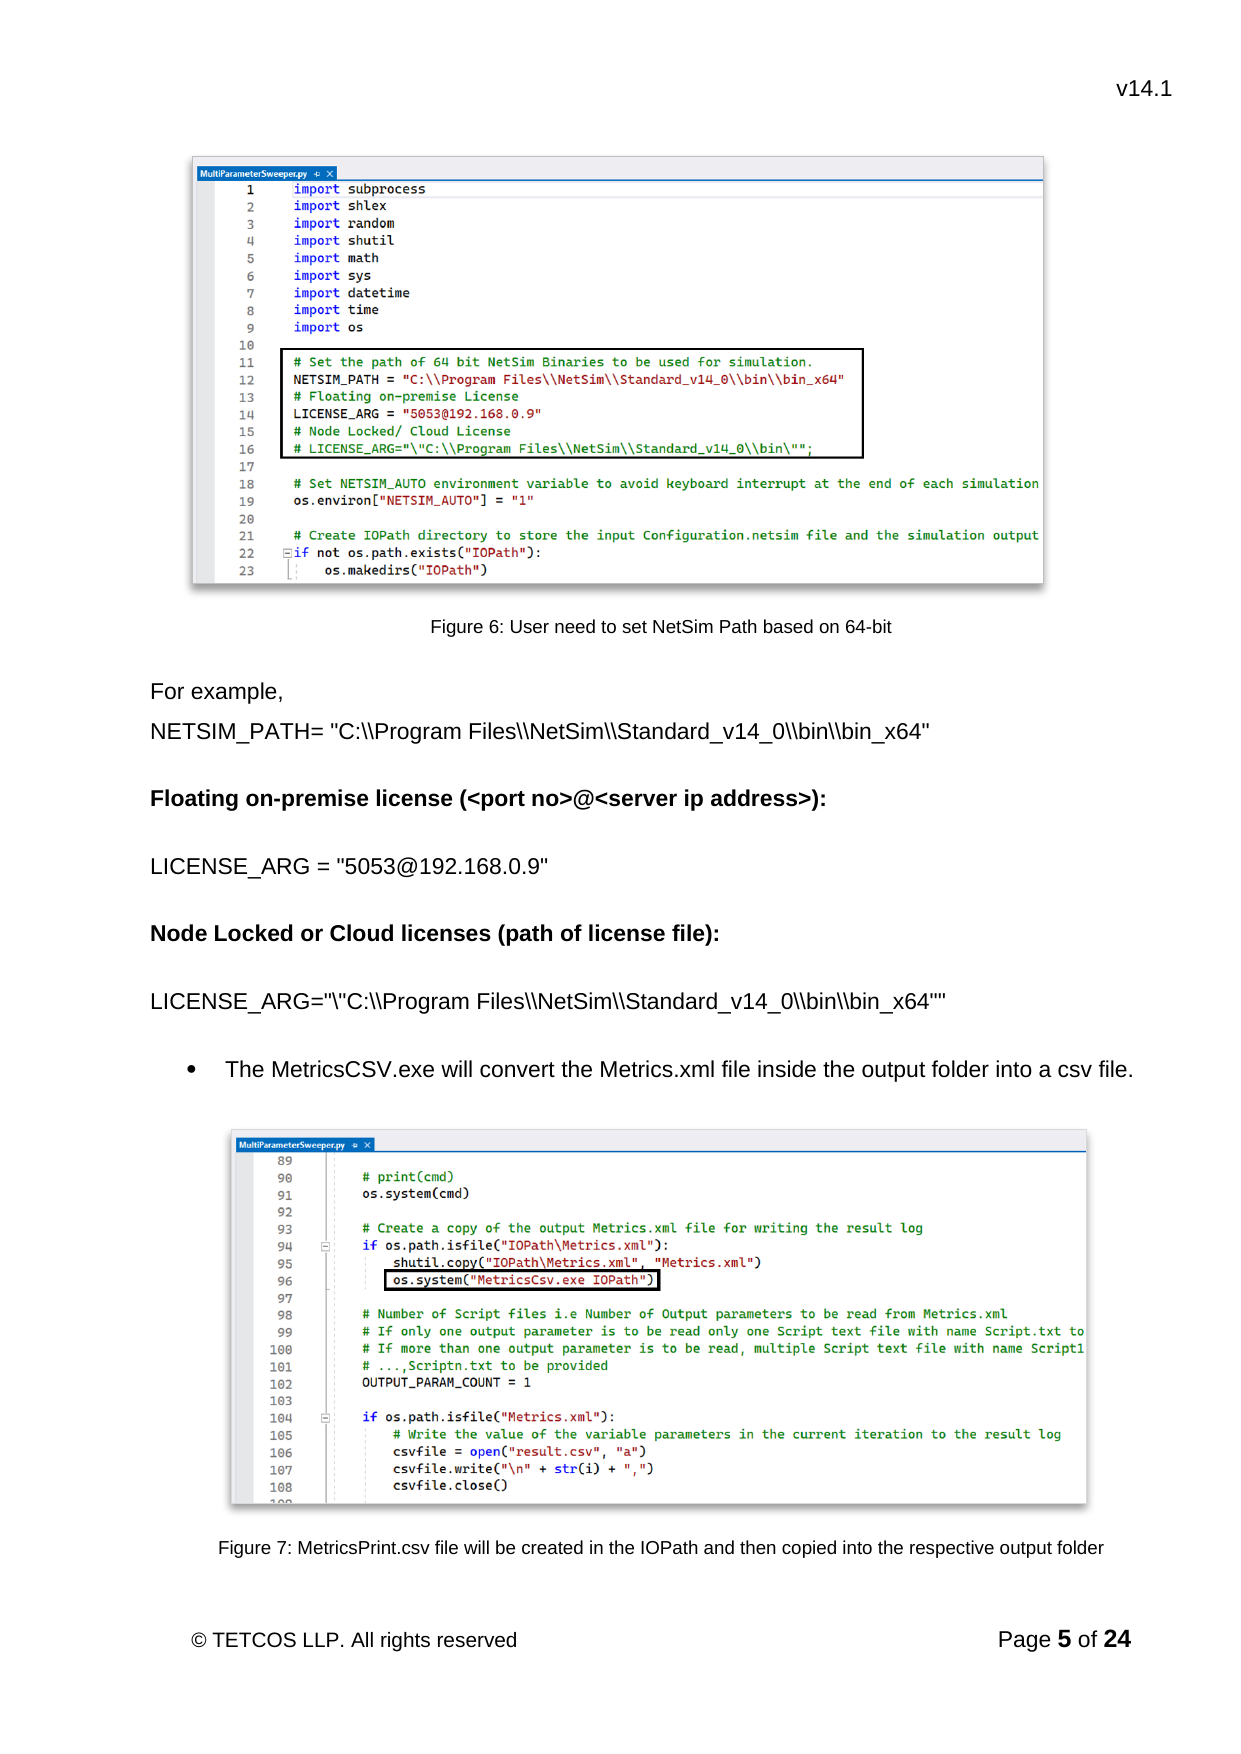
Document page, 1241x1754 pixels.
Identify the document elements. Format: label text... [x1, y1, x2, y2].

text Figure 7: MetricsPrint.csv file will be created in the IOPath and then copied into the respective output folder [150, 1536, 1172, 1558]
text Node Locked or Cloud licenses (path of license file): [150, 920, 1169, 947]
text Figure 6: User need to set NetSim Path based on 64-bit [150, 616, 1172, 638]
text LICENSE_ARG="\"C:\\Program Files\\NetSim\\Standard_v14_0\\bin\\bin_x64"" [150, 988, 1169, 1014]
picture [193, 157, 1043, 583]
text For example, [150, 678, 1169, 704]
text Floating on-premise license (<port no>@<server ip address>): [150, 785, 1169, 812]
text NETSIM_PATH= "C:\\Program Files\\NetSim\\Standard_v14_0\\bin\\bin_x64" [150, 718, 1169, 744]
list The MetricsCSV.exe will convert the Metrics.xml file inside the output folder into a csv file. [187, 1056, 1169, 1082]
picture [232, 1130, 1086, 1503]
text LICENSE_ARG = "5053@192.168.0.9" [150, 853, 1169, 879]
